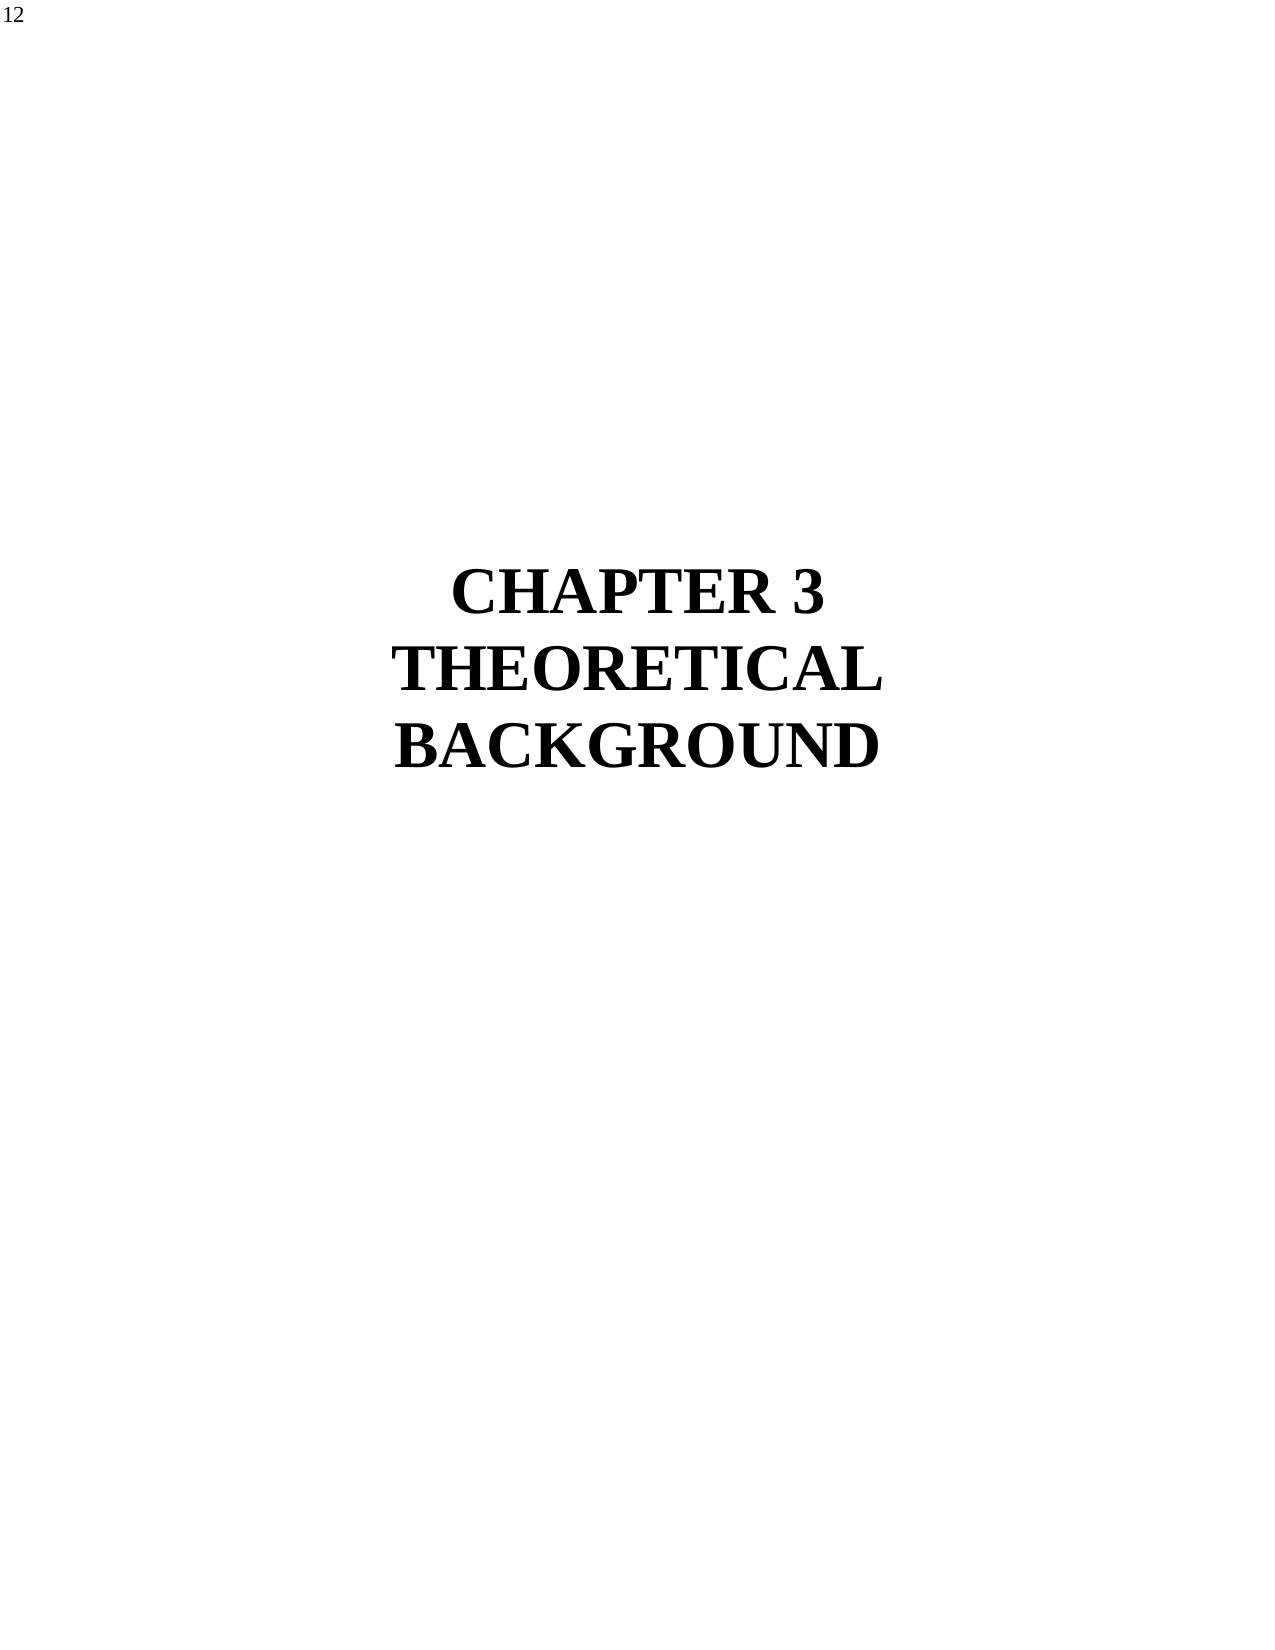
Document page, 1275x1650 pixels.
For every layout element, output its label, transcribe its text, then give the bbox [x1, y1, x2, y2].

subtitle CHAPTER 3 THEORETICAL BACKGROUND [389, 552, 886, 782]
